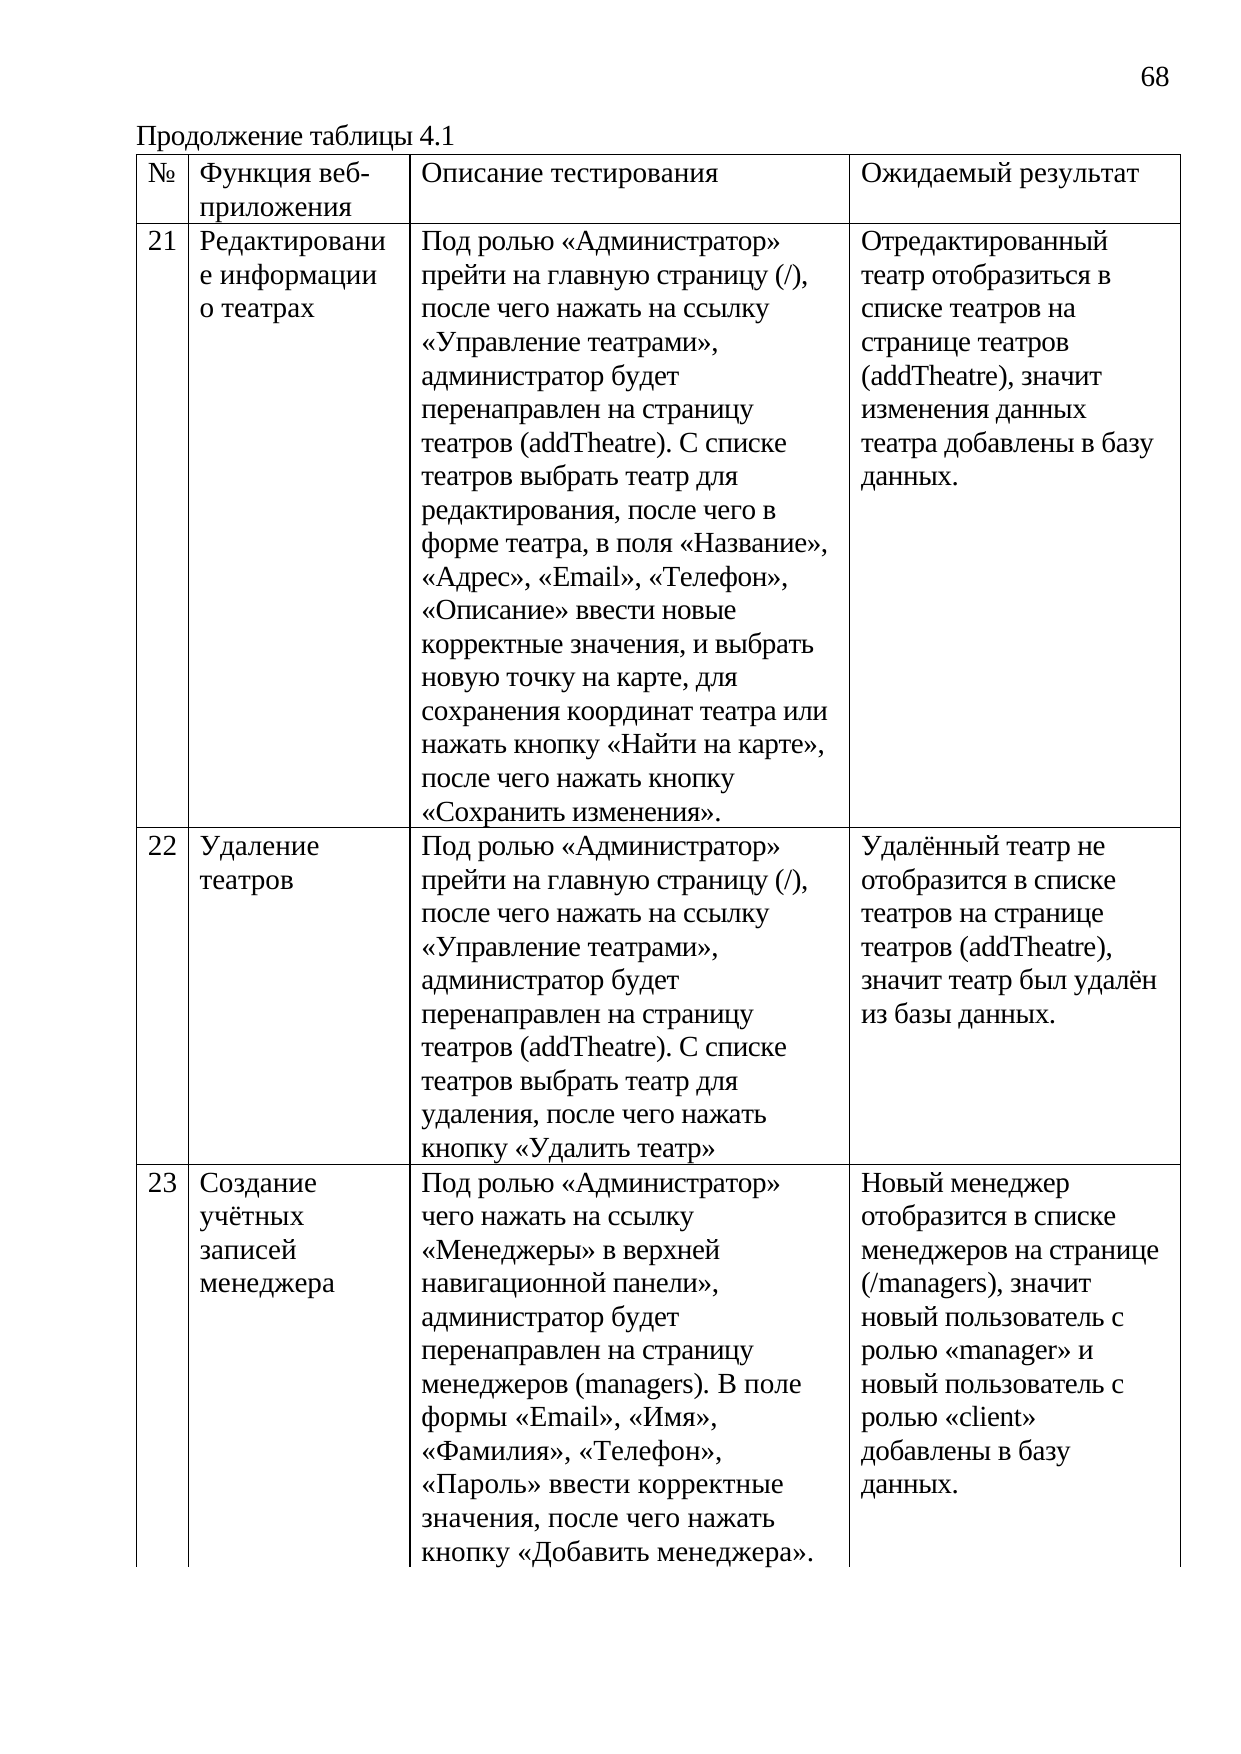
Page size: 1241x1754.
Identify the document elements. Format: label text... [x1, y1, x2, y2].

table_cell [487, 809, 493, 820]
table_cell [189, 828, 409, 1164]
text Продолжение таблицы 4.1 [136, 118, 1181, 152]
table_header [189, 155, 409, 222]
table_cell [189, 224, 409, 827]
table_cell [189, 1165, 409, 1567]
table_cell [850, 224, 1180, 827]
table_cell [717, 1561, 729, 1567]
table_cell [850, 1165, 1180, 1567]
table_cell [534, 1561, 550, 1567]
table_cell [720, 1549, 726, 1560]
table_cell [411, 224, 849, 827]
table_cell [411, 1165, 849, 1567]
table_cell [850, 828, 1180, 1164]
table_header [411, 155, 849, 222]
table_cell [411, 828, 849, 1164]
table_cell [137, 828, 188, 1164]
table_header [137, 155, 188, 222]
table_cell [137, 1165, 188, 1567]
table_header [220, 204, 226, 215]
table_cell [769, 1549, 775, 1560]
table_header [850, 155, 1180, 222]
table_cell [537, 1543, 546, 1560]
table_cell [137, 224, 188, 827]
